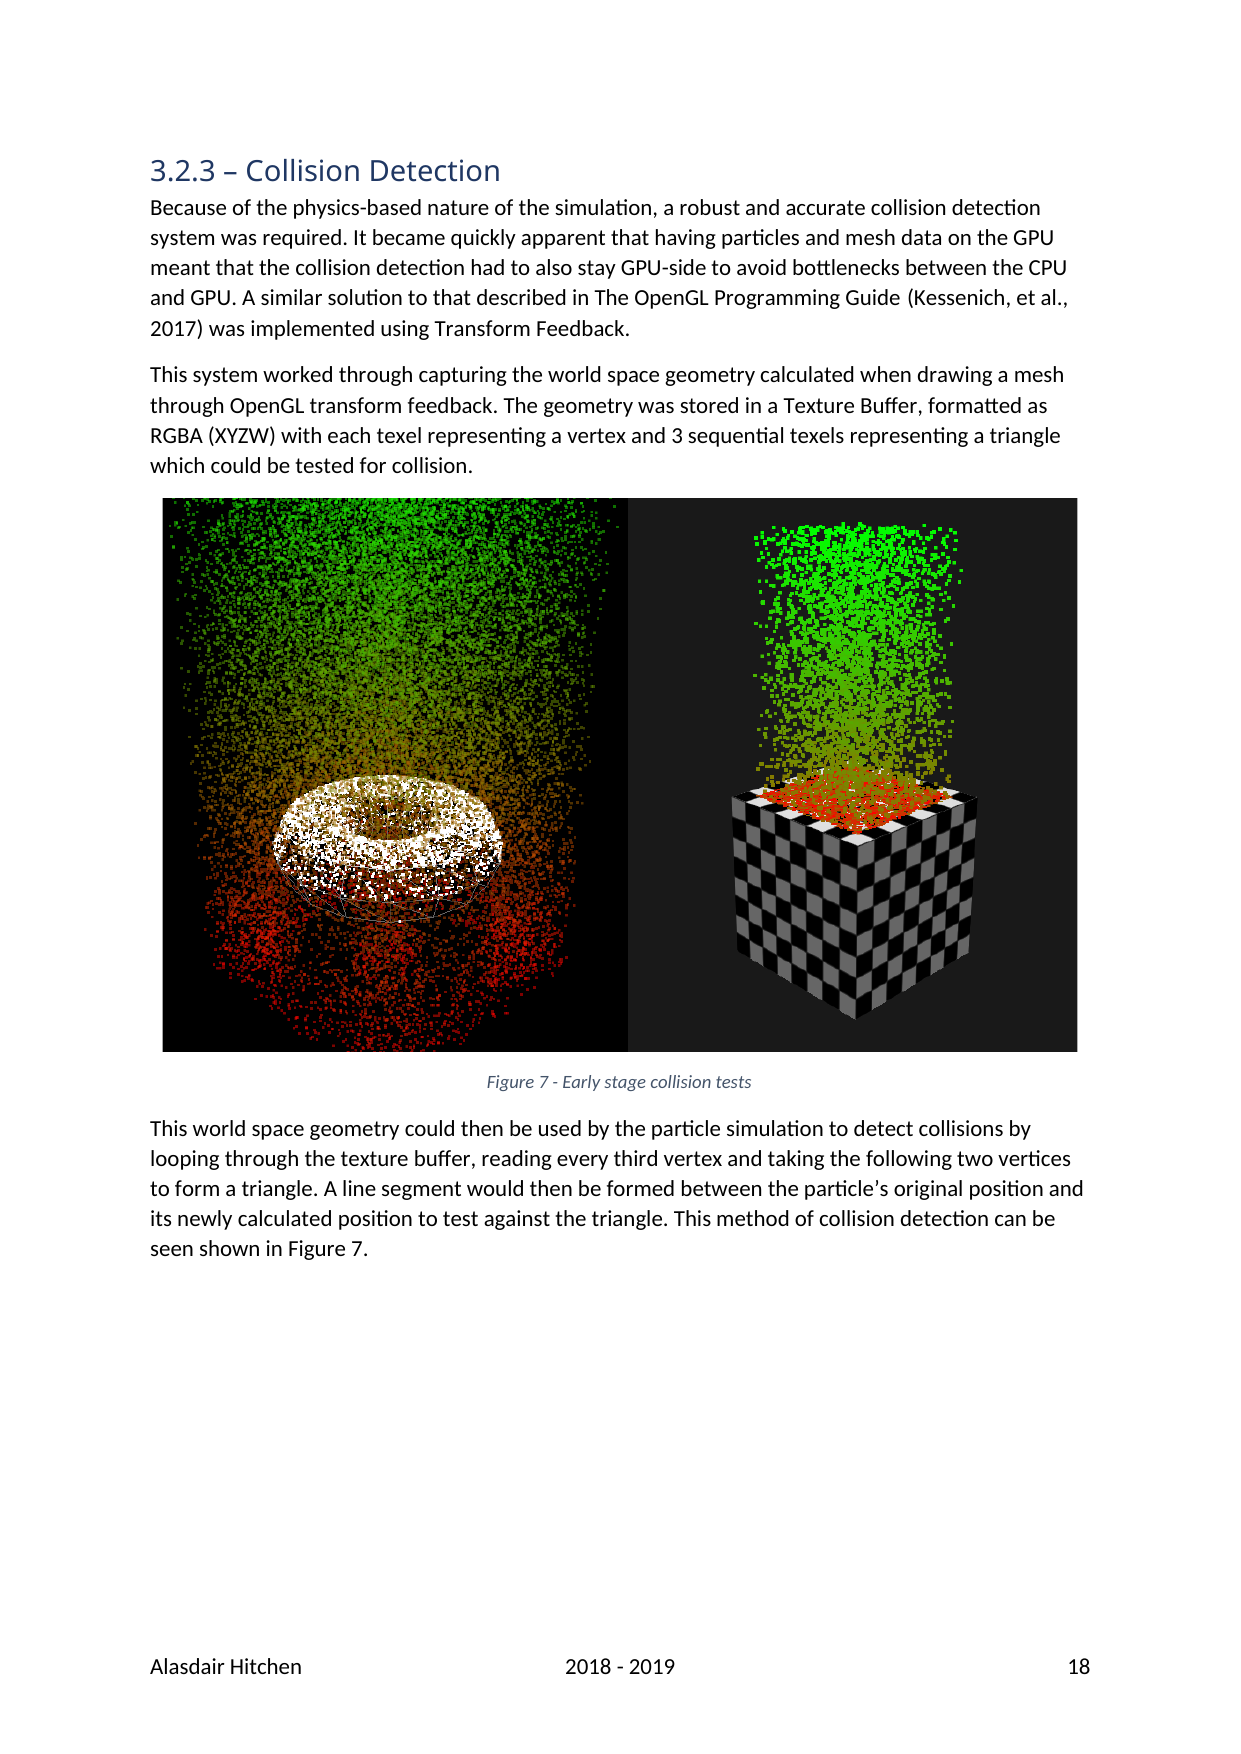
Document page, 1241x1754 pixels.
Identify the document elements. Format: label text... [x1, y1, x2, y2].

text This system worked through capturing the world space geometry calculated when drawing a mesh through OpenGL transform feedback. The geometry was stored in a Texture Buffer, formatted as RGBA (XYZW) with each texel representing a vertex and 3 sequential texels representing a triangle which could be tested for collision. [150, 361, 1090, 479]
picture [162, 498, 1078, 1052]
text Figure 7 - Early stage collision tests [150, 1070, 1090, 1093]
text This world space geometry could then be used by the particle simulation to detect collisions by looping through the texture buffer, reading every third vertex and taking the following two vertices to form a triangle. A line segment would then be formed between the particle’s original position and its newly calculated position to test against the triangle. This method of collision detection can be seen shown in Figure 7. [150, 1114, 1090, 1263]
subtitle 3.2.3 – Collision Detection [150, 150, 1090, 190]
text Because of the physics-based nature of the simulation, a robust and accurate collision detection system was required. It became quickly apparent that having particles and mesh data on the GPU meant that the collision detection had to also stay GPU-side to avoid bottlenecks between the CPU and GPU. A similar solution to that described in The OpenGL Programming Guide was implemented using Transform Feedback. [150, 193, 1090, 342]
